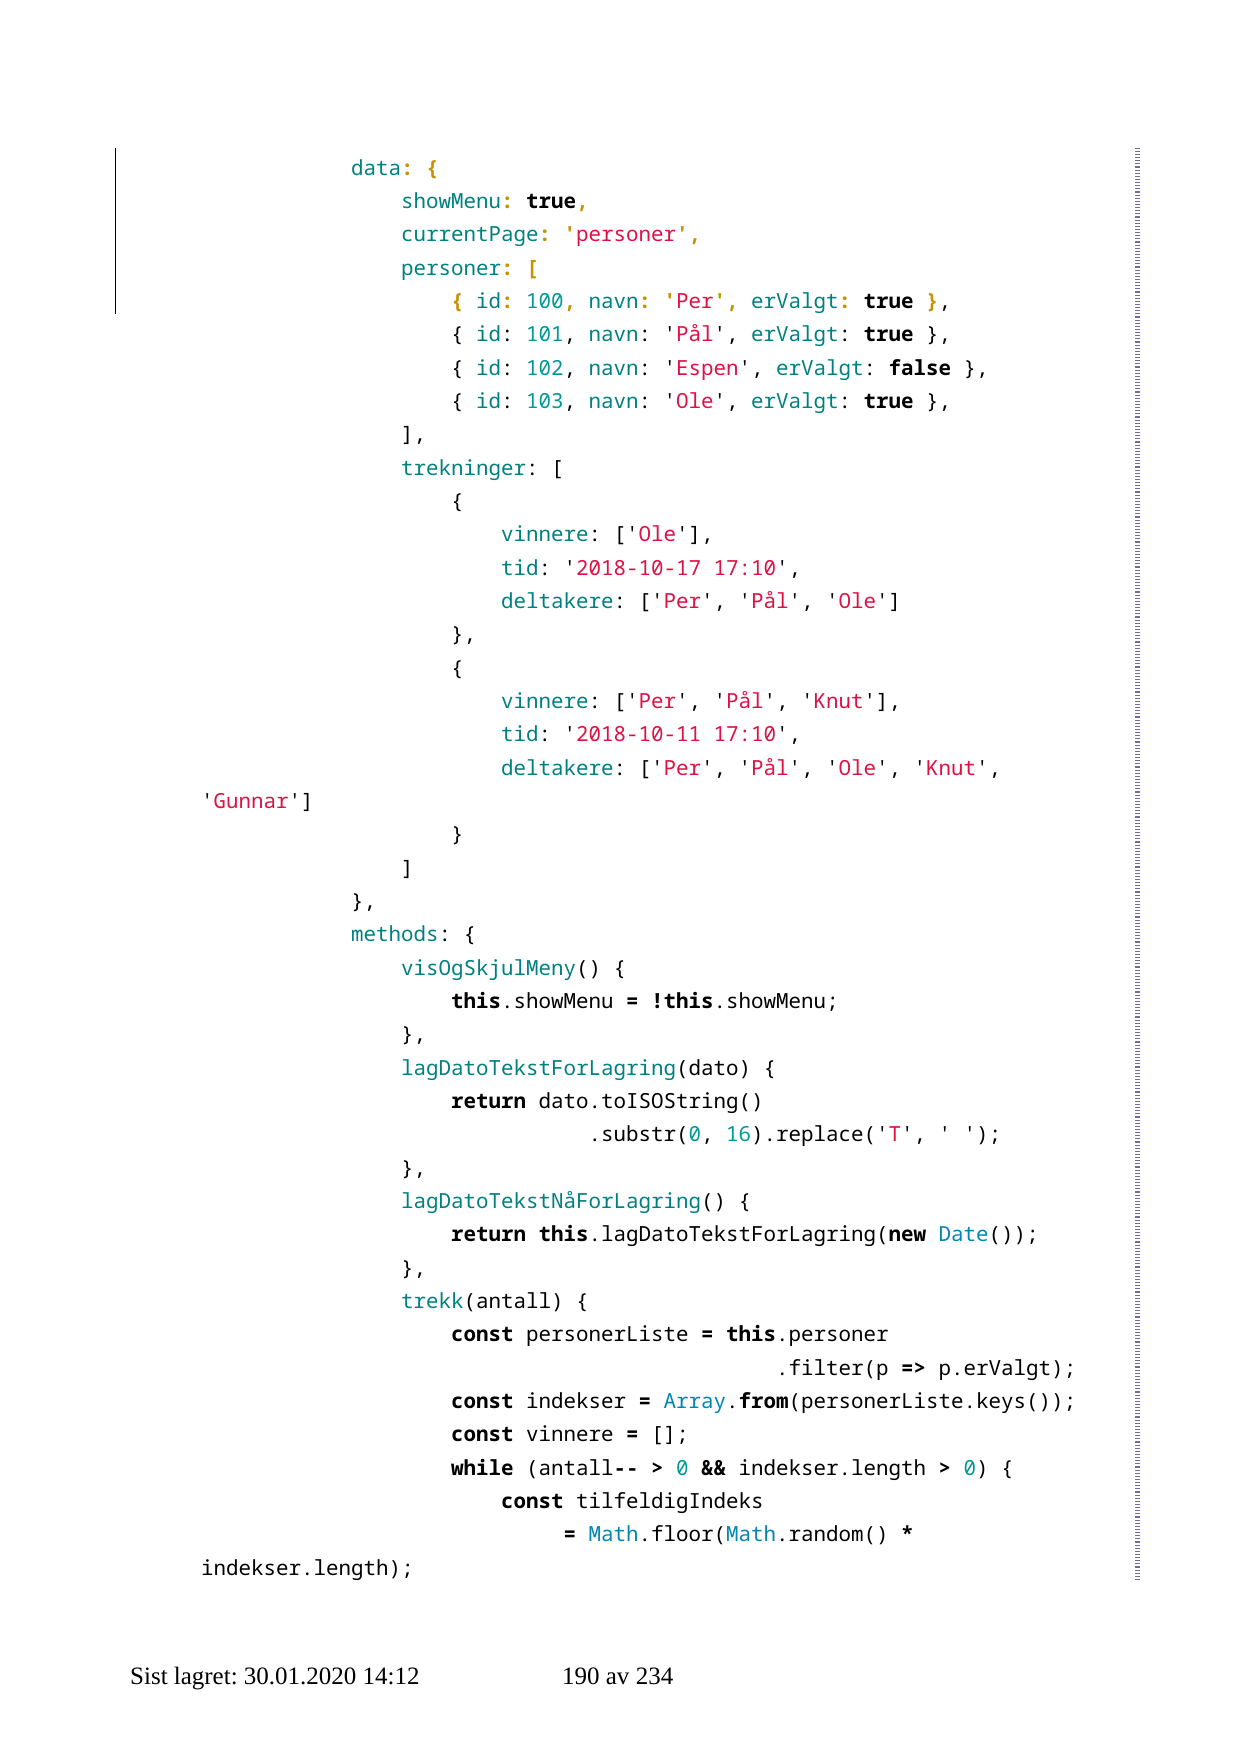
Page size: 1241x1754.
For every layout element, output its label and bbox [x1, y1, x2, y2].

text [201, 148, 1140, 1581]
